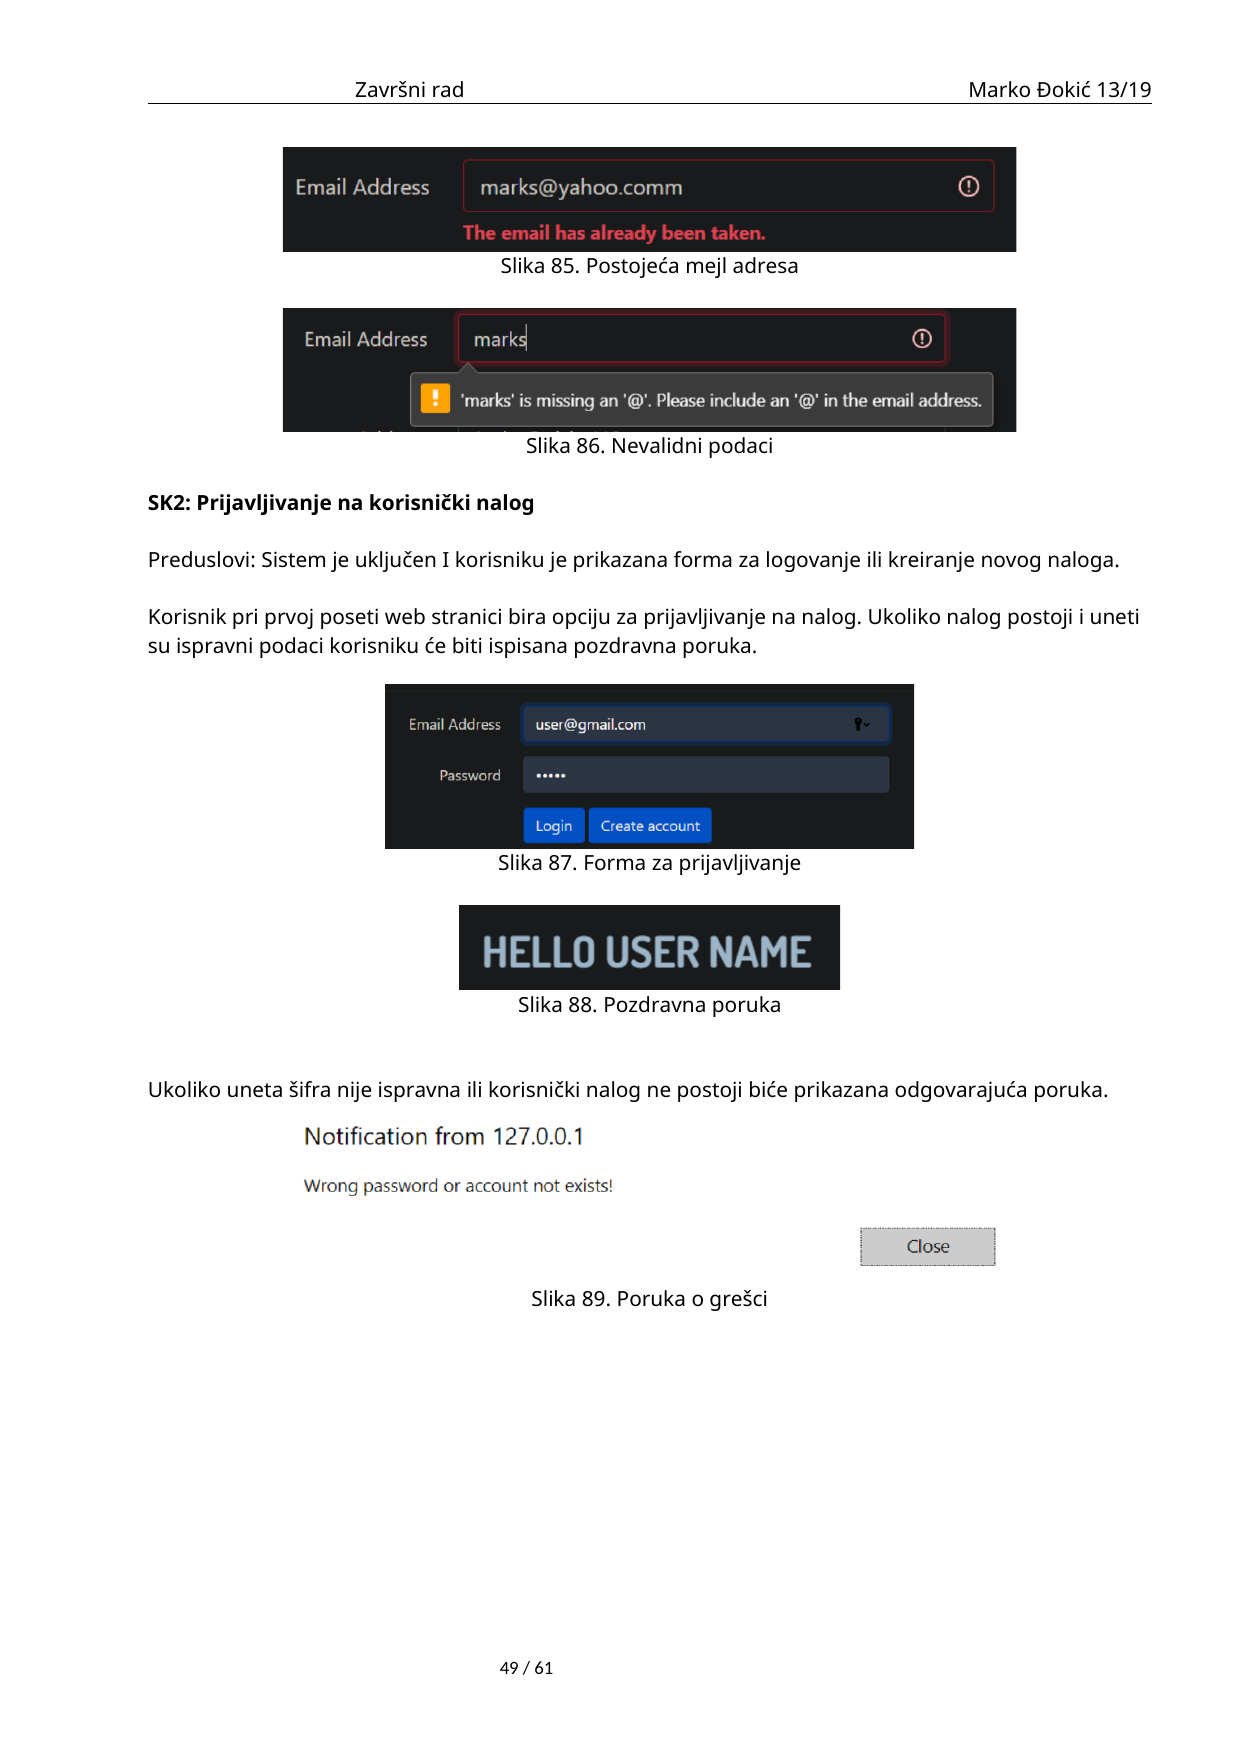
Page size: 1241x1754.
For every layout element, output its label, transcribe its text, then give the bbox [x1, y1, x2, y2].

text SK2: Prijavljivanje na korisnički nalog [148, 488, 1152, 517]
text Slika 88. Pozdravna poruka [148, 990, 1152, 1018]
picture [282, 308, 1017, 432]
text Slika 87. Forma za prijavljivanje [148, 848, 1152, 877]
picture [385, 684, 915, 849]
text Slika 85. Postojeća mejl adresa [148, 251, 1152, 279]
text Slika 89. Poruka o grešci [148, 1284, 1152, 1312]
text Ukoliko uneta šifra nije ispravna ili korisnički nalog ne postoji biće prikazana odgovarajuća poruka. [148, 1075, 1152, 1104]
text Preduslovi: Sistem je uključen I korisniku je prikazana forma za logovanje ili kreiranje novog naloga. [148, 545, 1152, 574]
text Korisnik pri prvoj poseti web stranici bira opciju za prijavljivanje na nalog. Ukoliko nalog postoji i uneti su ispravni podaci korisniku će biti ispisana pozdravna poruka. [148, 602, 1152, 684]
picture [282, 147, 1017, 252]
picture [283, 1103, 1017, 1284]
picture [459, 905, 841, 990]
